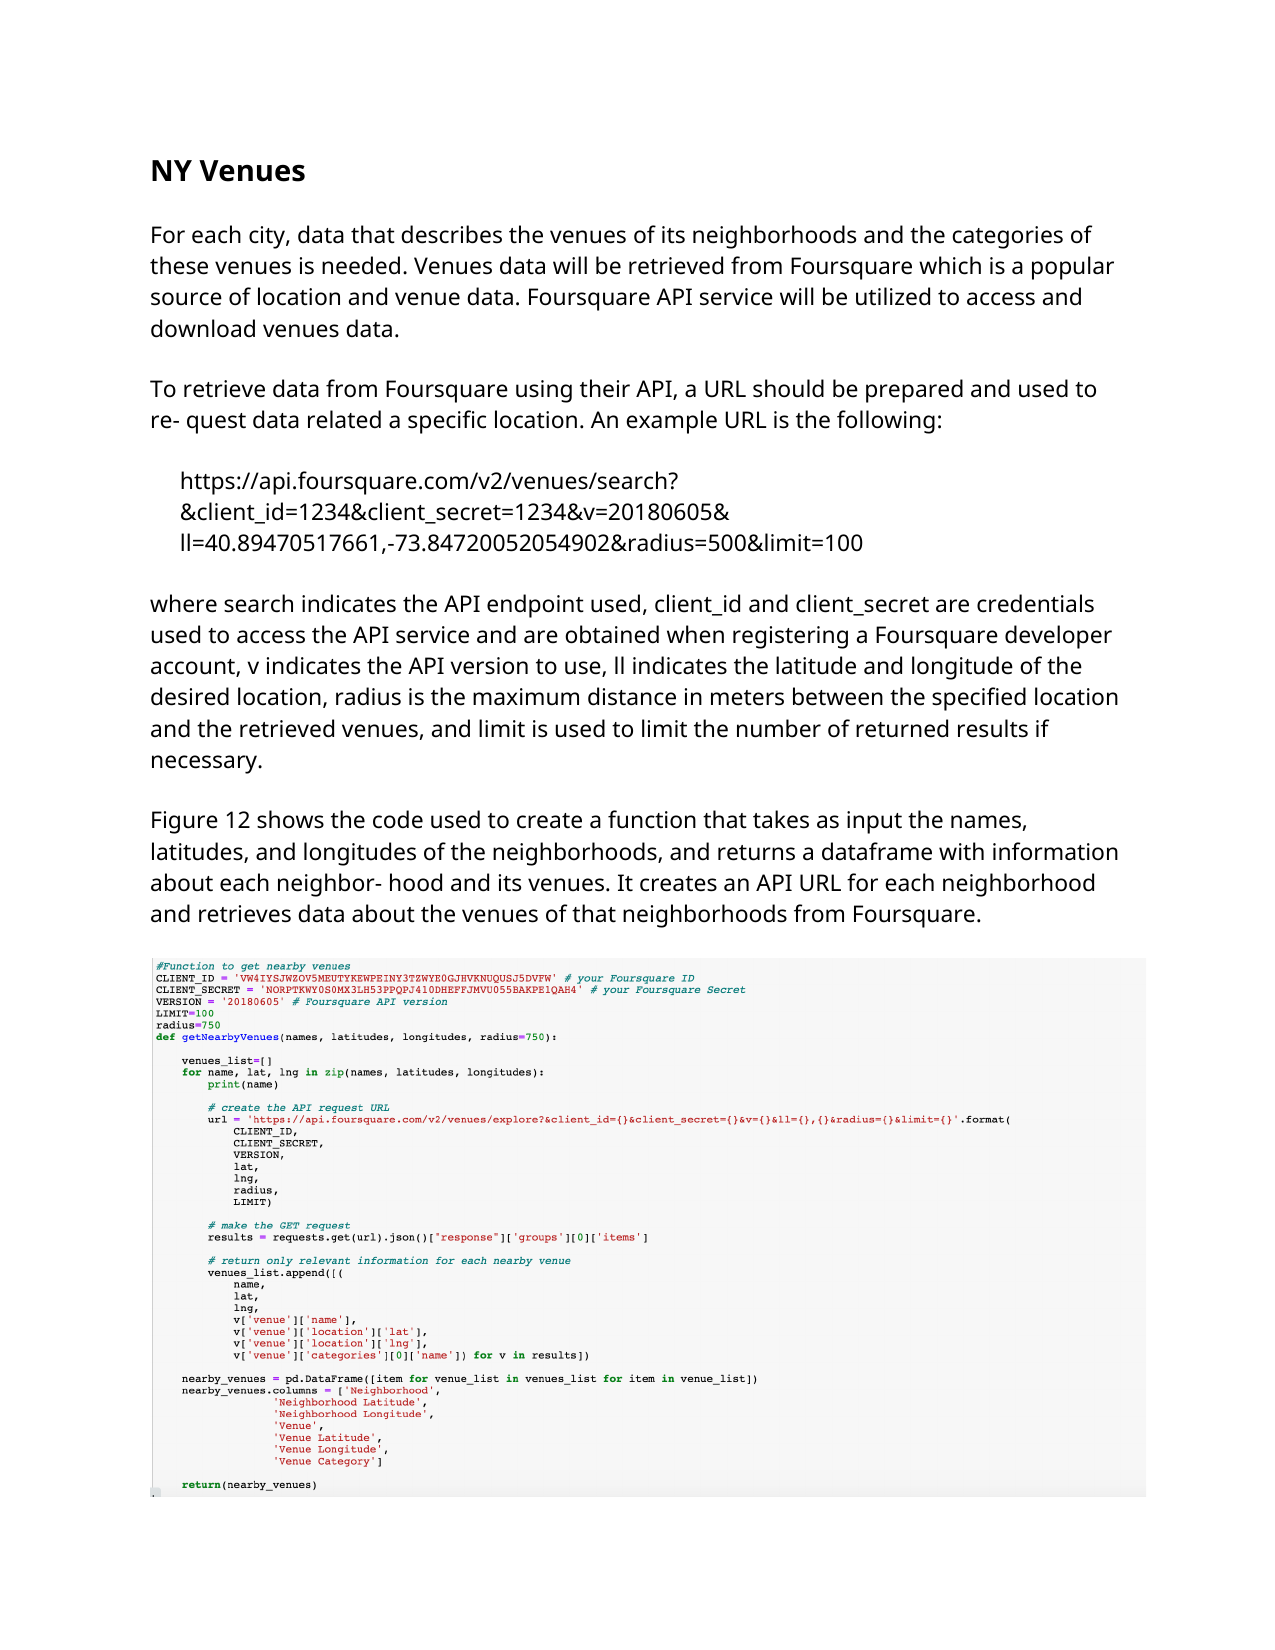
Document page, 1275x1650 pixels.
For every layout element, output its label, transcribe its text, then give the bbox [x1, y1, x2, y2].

text https://api.foursquare.com/v2/venues/search? [150, 465, 1125, 496]
text where search indicates the API endpoint used, client_id and client_secret are credentials used to access the API service and are obtained when registering a Foursquare developer account, v indicates the API version to use, ll indicates the latitude and longitude of the desired location, radius is the maximum distance in meters between the specified location and the retrieved venues, and limit is used to limit the number of returned results if necessary. [150, 588, 1125, 775]
picture [150, 958, 1147, 1497]
text NY Venues [150, 150, 1125, 190]
text To retrieve data from Foursquare using their API, a URL should be prepared and used to re- quest data related a specific location. An example URL is the following: [150, 373, 1125, 436]
text For each city, data that describes the venues of its neighborhoods and the categories of these venues is needed. Venues data will be retrieved from Foursquare which is a popular source of location and venue data. Foursquare API service will be utilized to access and download venues data. [150, 219, 1125, 344]
text Figure 12 shows the code used to create a function that takes as input the names, latitudes, and longitudes of the neighborhoods, and returns a dataframe with information about each neighbor- hood and its venues. It creates an API URL for each neighborhood and retrieves data about the venues of that neighborhoods from Foursquare. [150, 804, 1125, 929]
text ll=40.89470517661,-73.84720052054902&radius=500&limit=100 [150, 527, 1125, 558]
text &client_id=1234&client_secret=1234&v=20180605& [150, 496, 1125, 527]
